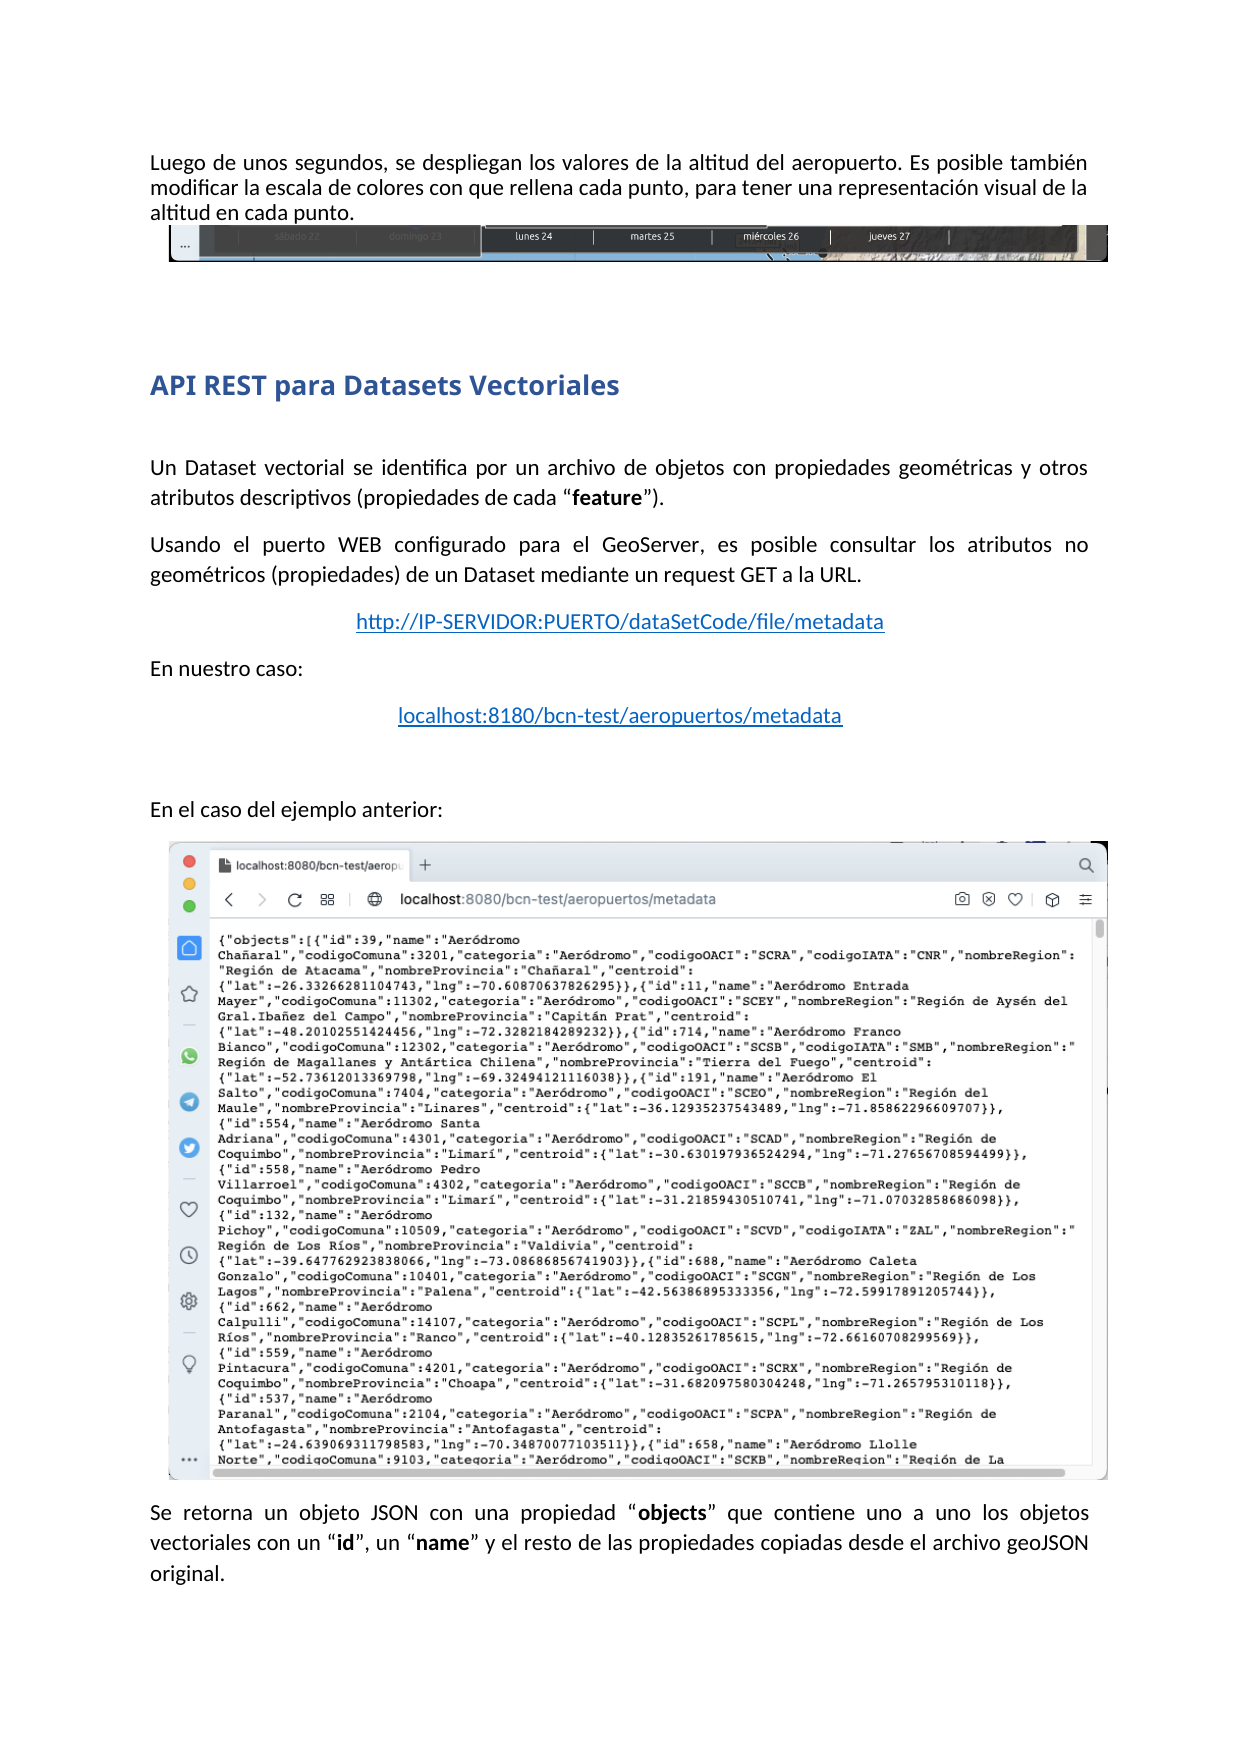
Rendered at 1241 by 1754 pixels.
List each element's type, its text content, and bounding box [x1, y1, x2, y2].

text Se retorna un objeto JSON con una propiedad “objects” que contiene uno a uno los objetos vectoriales con un “id”, un “name” y el resto de las propiedades copiadas desde el archivo geoJSON original. [150, 1498, 1090, 1587]
subtitle API REST para Datasets Vectoriales [150, 367, 1090, 403]
text Un Dataset vectorial se identifica por un archivo de objetos con propiedades geométricas y otros atributos descriptivos (propiedades de cada “feature”). [150, 453, 1090, 512]
text Usando el puerto WEB configurado para el GeoServer, es posible consultar los atributos no geométricos (propiedades) de un Dataset mediante un request GET a la URL. [150, 530, 1090, 589]
text Luego de unos segundos, se despliegan los valores de la altitud del aeropuerto. Es posible también modificar la escala de colores con que rellena cada punto, para tener una representación visual de la altitud en cada punto. [150, 150, 1090, 225]
text En el caso del ejemplo anterior: [150, 795, 1090, 823]
text localhost:8180/bcn-test/aeropuertos/metadata [150, 701, 1090, 729]
text En nuestro caso: [150, 654, 1090, 682]
